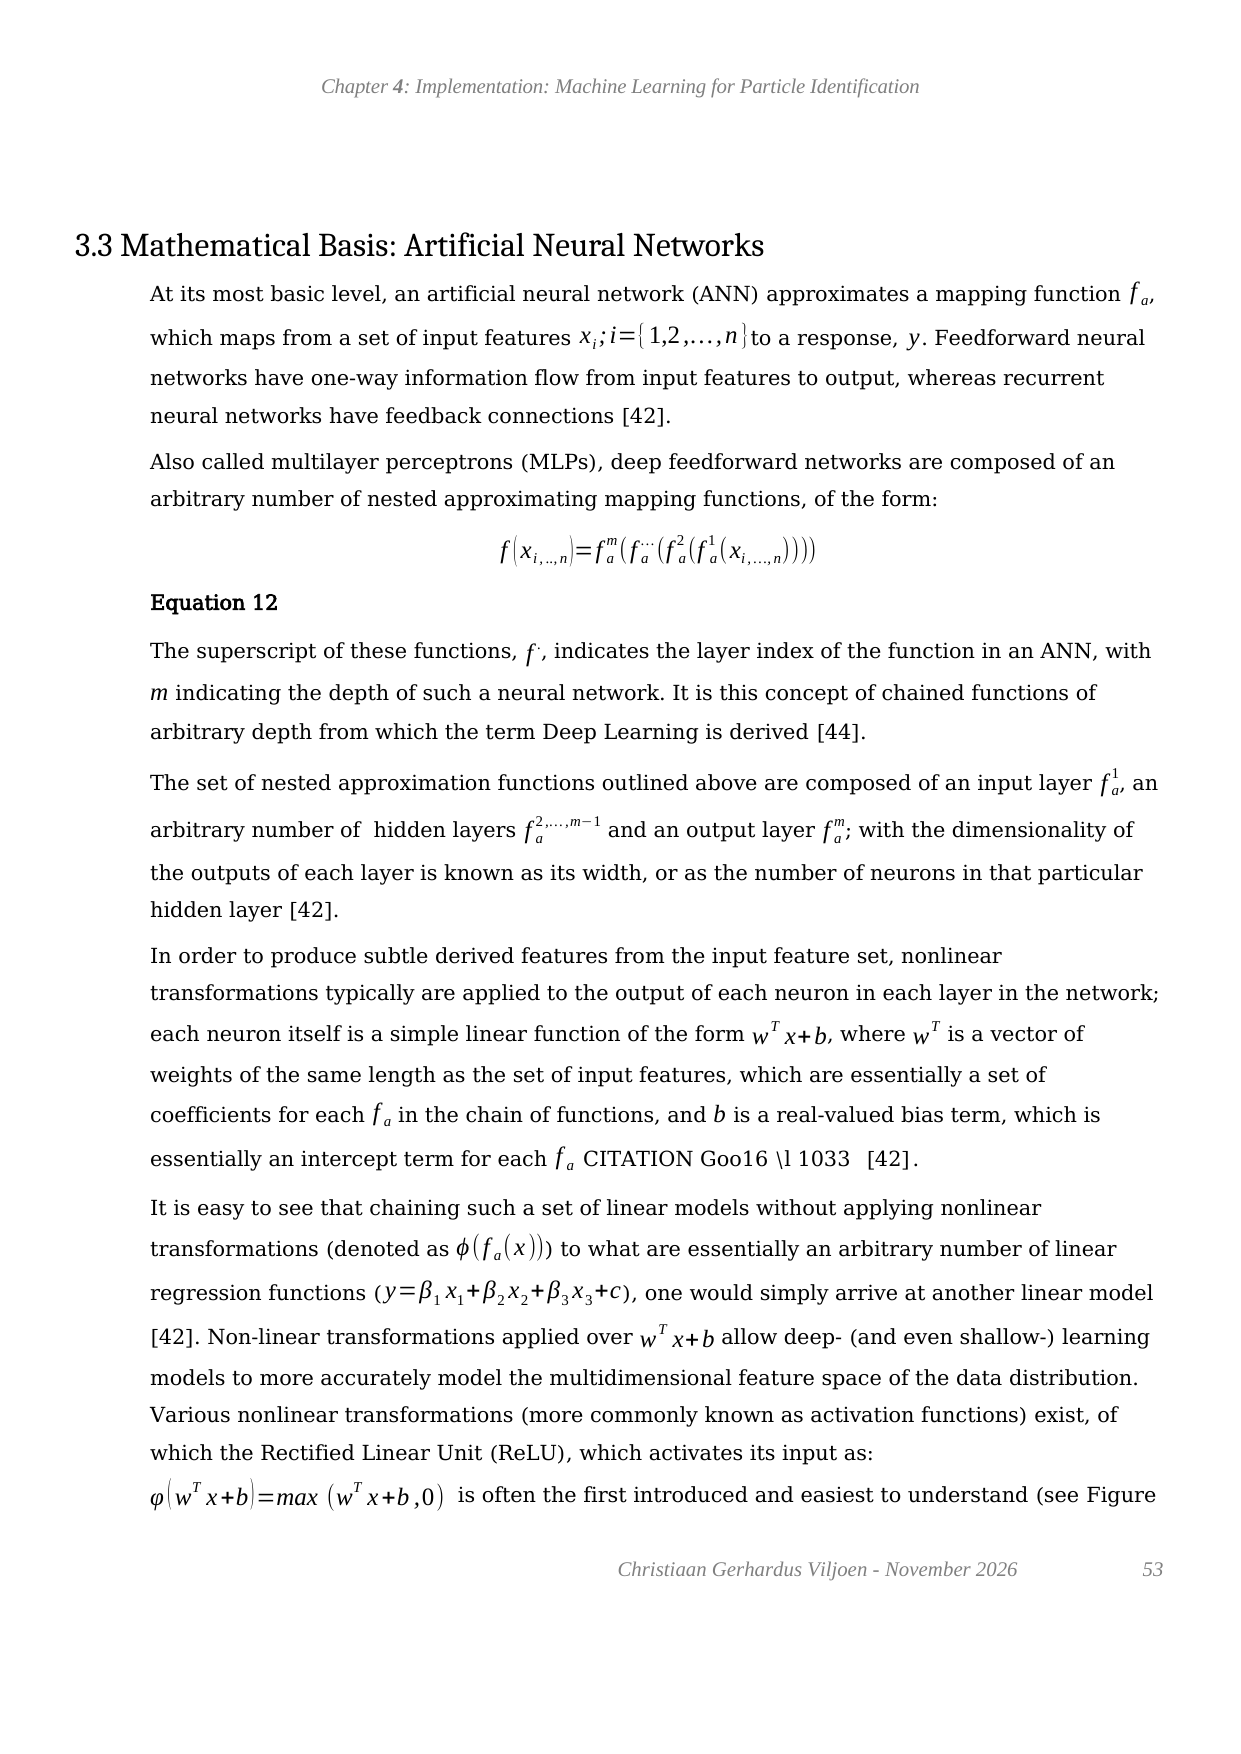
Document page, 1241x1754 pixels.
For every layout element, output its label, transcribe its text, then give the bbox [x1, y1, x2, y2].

text The superscript of these functions, , indicates the layer index of the function in an ANN, with indicating the depth of such a neural network. It is this concept of chained functions of arbitrary depth from which the term Deep Learning is derived . [150, 635, 1165, 744]
subtitle Mathematical Basis: Artificial Neural Networks [75, 227, 1165, 265]
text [150, 1195, 1165, 1511]
text The set of nested approximation functions outlined above are composed of an input layer , an arbitrary number of hidden layers and an output layer ; with the dimensionality of the outputs of each layer is known as its width, or as the number of neurons in that particular hidden layer. [150, 764, 1165, 922]
text At its most basic level, an artificial neural network (ANN) approximates a mapping function , which maps from a set of input features to a response, . Feedforward neural networks have one-way information flow from input features to output, whereas recurrent neural networks have feedback connections. [150, 277, 1165, 428]
text Equation 12 [150, 589, 1165, 614]
text In order to produce subtle derived features from the input feature set, nonlinear transformations typically are applied to the output of each neuron in each layer in the network; each neuron itself is a simple linear function of the form , where is a vector of weights of the same length as the set of input features, which are essentially a set of coefficients for each in the chain of functions, and is a real-valued bias term, which is essentially an intercept term for each . [150, 943, 1165, 1174]
text Also called multilayer perceptrons (MLPs), deep feedforward networks are composed of an arbitrary number of nested approximating mapping functions, of the form: [150, 448, 1165, 511]
